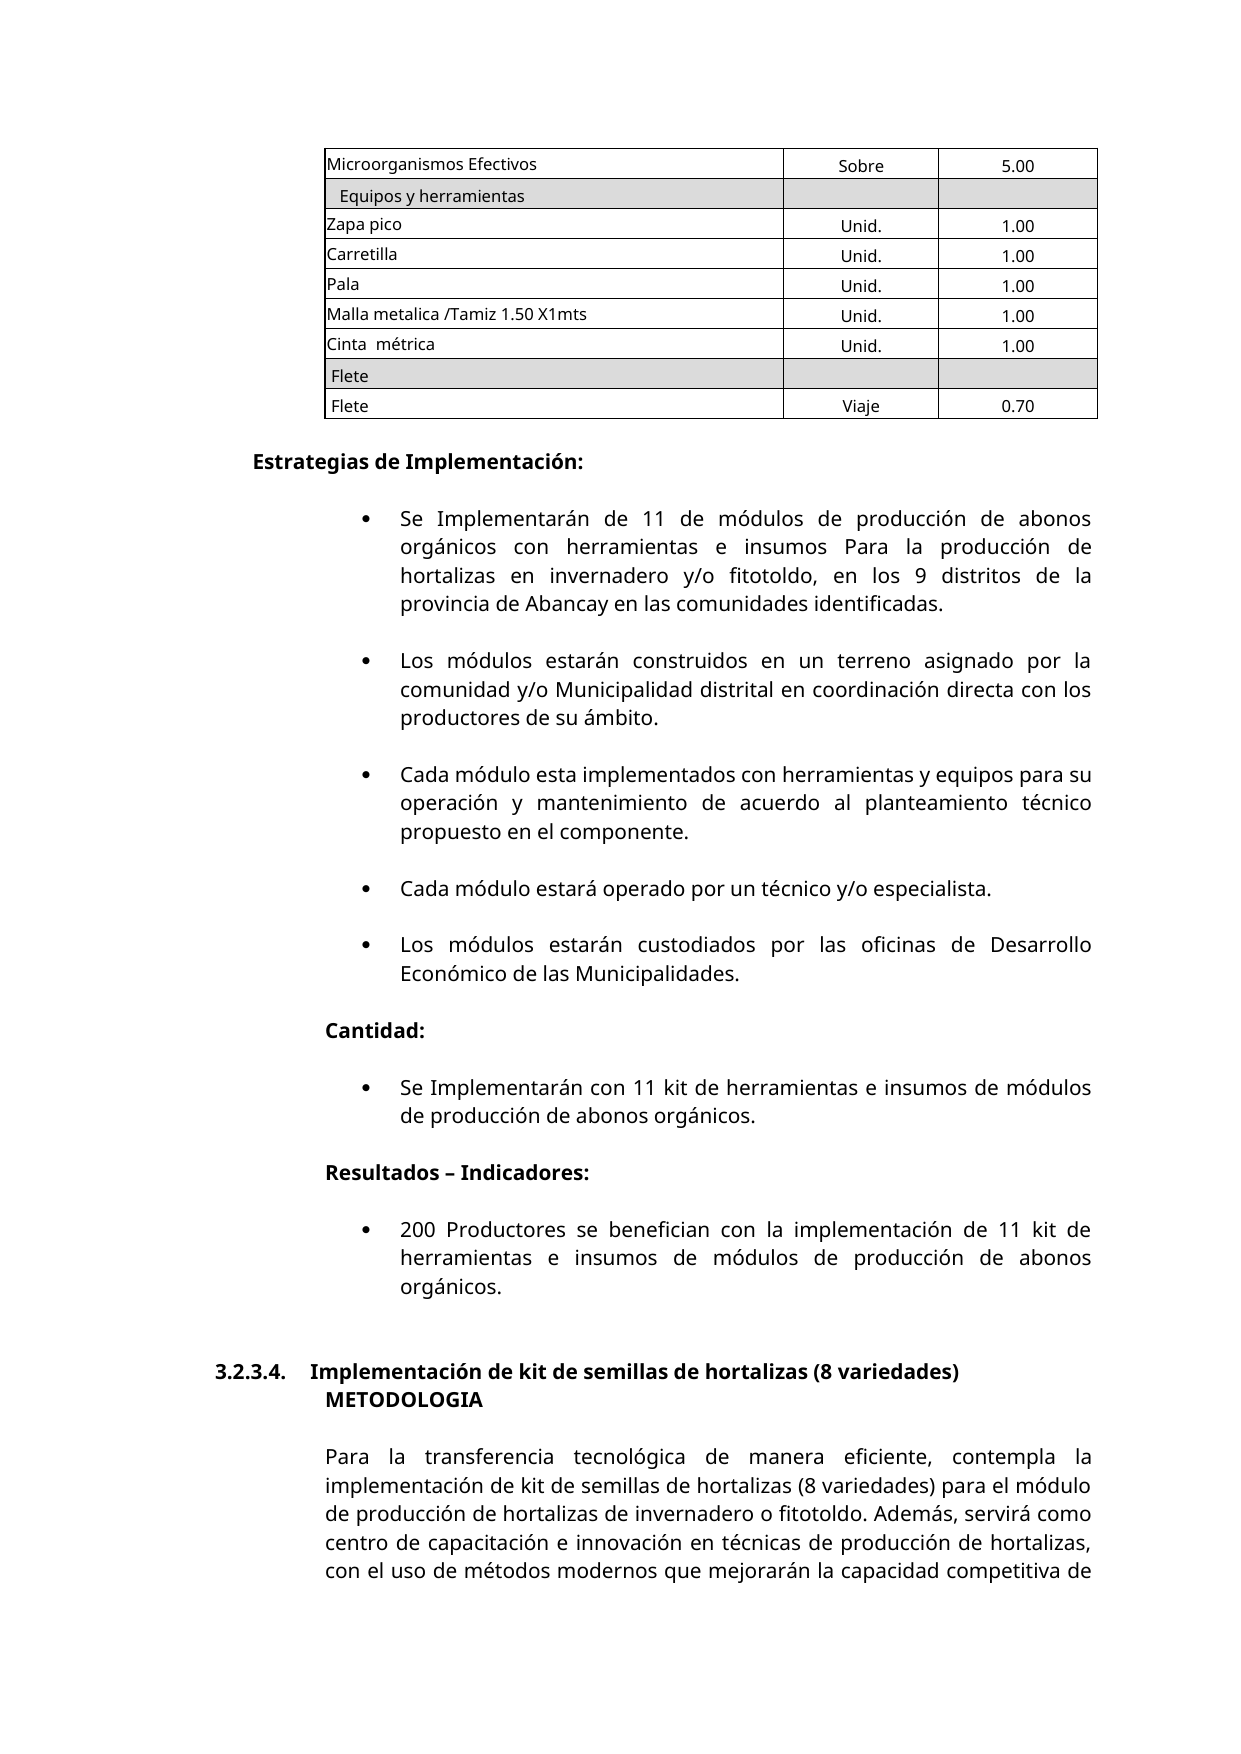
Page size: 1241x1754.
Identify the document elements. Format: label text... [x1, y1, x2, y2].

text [325, 1442, 1092, 1585]
list Implementación de kit de semillas de hortalizas (8 variedades) [215, 1357, 1092, 1386]
list 200 Productores se benefician con la implementación de 11 kit de herramientas e insumos de módulos de producción de abonos orgánicos. [362, 1215, 1092, 1300]
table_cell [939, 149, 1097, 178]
list Los módulos estarán construidos en un terreno asignado por la comunidad y/o Municipalidad distrital en coordinación directa con los productores de su ámbito. [362, 646, 1092, 732]
text METODOLOGIA [325, 1386, 1092, 1414]
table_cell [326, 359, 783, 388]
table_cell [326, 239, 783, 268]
list Los módulos estarán custodiados por las oficinas de Desarrollo Económico de las Municipalidades. [362, 931, 1092, 987]
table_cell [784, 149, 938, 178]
list Estrategias de Implementación: [252, 447, 1092, 476]
text Resultados – Indicadores: [325, 1158, 1092, 1187]
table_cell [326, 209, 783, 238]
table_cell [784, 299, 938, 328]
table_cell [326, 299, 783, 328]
list Se Implementarán de 11 de módulos de producción de abonos orgánicos con herramientas e insumos Para la producción de hortalizas en invernadero y/o fitotoldo, en los 9 distritos de la provincia de Abancay en las comunidades identificadas. [362, 504, 1092, 618]
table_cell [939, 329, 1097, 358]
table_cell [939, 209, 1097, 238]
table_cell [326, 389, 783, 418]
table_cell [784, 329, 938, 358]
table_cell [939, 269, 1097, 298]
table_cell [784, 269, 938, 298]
list Cada módulo estará operado por un técnico y/o especialista. [362, 874, 1092, 902]
list Se Implementarán con 11 kit de herramientas e insumos de módulos de producción de abonos orgánicos. [362, 1073, 1092, 1130]
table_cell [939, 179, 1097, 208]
text Cantidad: [325, 1016, 1092, 1044]
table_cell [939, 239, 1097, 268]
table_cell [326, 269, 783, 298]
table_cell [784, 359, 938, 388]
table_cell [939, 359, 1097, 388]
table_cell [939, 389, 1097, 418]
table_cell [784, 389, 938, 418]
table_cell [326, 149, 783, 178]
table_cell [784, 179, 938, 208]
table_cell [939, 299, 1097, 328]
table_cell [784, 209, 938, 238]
list Cada módulo esta implementados con herramientas y equipos para su operación y mantenimiento de acuerdo al planteamiento técnico propuesto en el componente. [362, 760, 1092, 845]
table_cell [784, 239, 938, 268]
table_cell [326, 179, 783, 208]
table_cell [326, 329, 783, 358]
